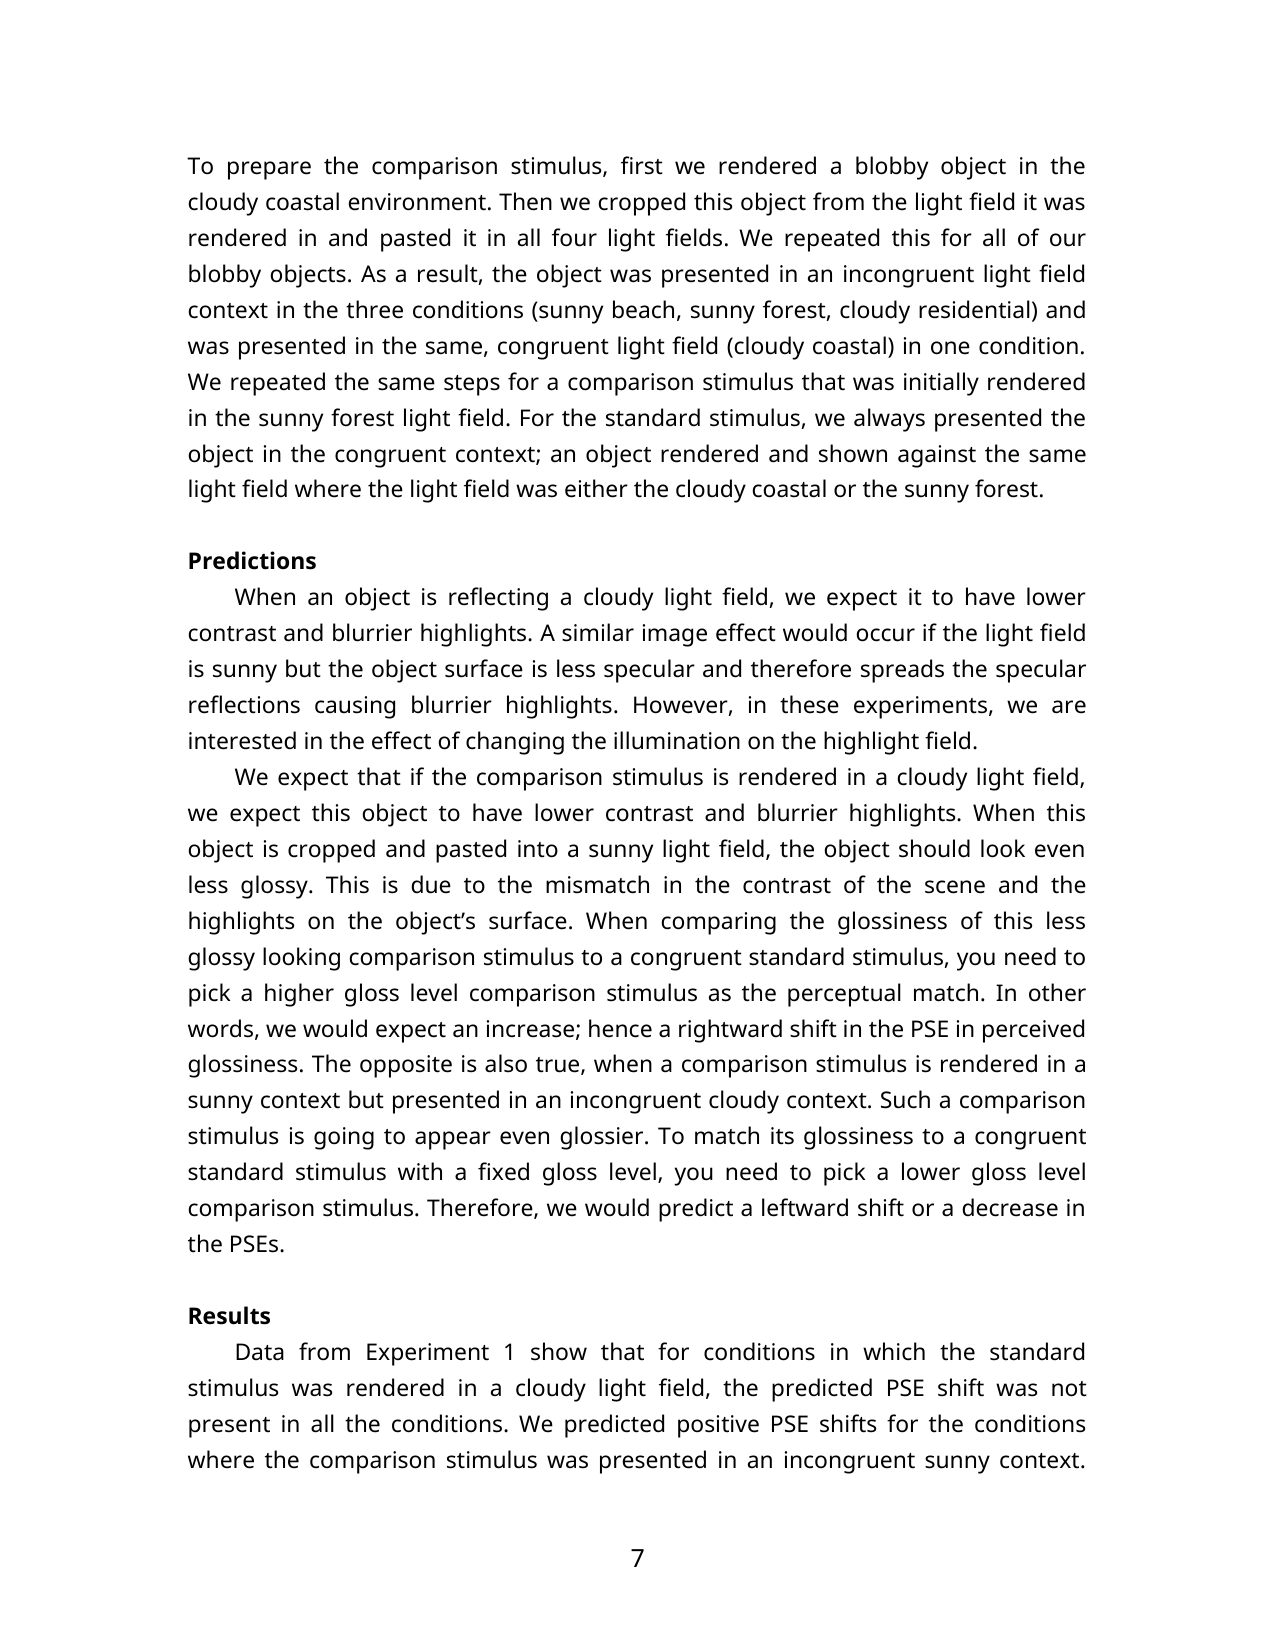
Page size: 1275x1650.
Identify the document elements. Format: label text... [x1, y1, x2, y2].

text Results [187, 1300, 1087, 1331]
text When an object is reflecting a cloudy light field, we expect it to have lower contrast and blurrier highlights. A similar image effect would occur if the light field is sunny but the object surface is less specular and therefore spreads the specular reflections causing blurrier highlights. However, in these experiments, we are interested in the effect of changing the illumination on the highlight field. [187, 581, 1087, 756]
text We expect that if the comparison stimulus is rendered in a cloudy light field, we expect this object to have lower contrast and blurrier highlights. When this object is cropped and pasted into a sunny light field, the object should look even less glossy. This is due to the mismatch in the contrast of the scene and the highlights on the object’s surface. When comparing the glossiness of this less glossy looking comparison stimulus to a congruent standard stimulus, you need to pick a higher gloss level comparison stimulus as the perceptual match. In other words, we would expect an increase; hence a rightward shift in the PSE in perceived glossiness. The opposite is also true, when a comparison stimulus is rendered in a sunny context but presented in an incongruent cloudy context. Such a comparison stimulus is going to appear even glossier. To match its glossiness to a congruent standard stimulus with a fixed gloss level, you need to pick a lower gloss level comparison stimulus. Therefore, we would predict a leftward shift or a decrease in the PSEs. [187, 761, 1087, 1259]
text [187, 150, 1087, 505]
text Predictions [187, 545, 1087, 577]
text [187, 1336, 1087, 1475]
